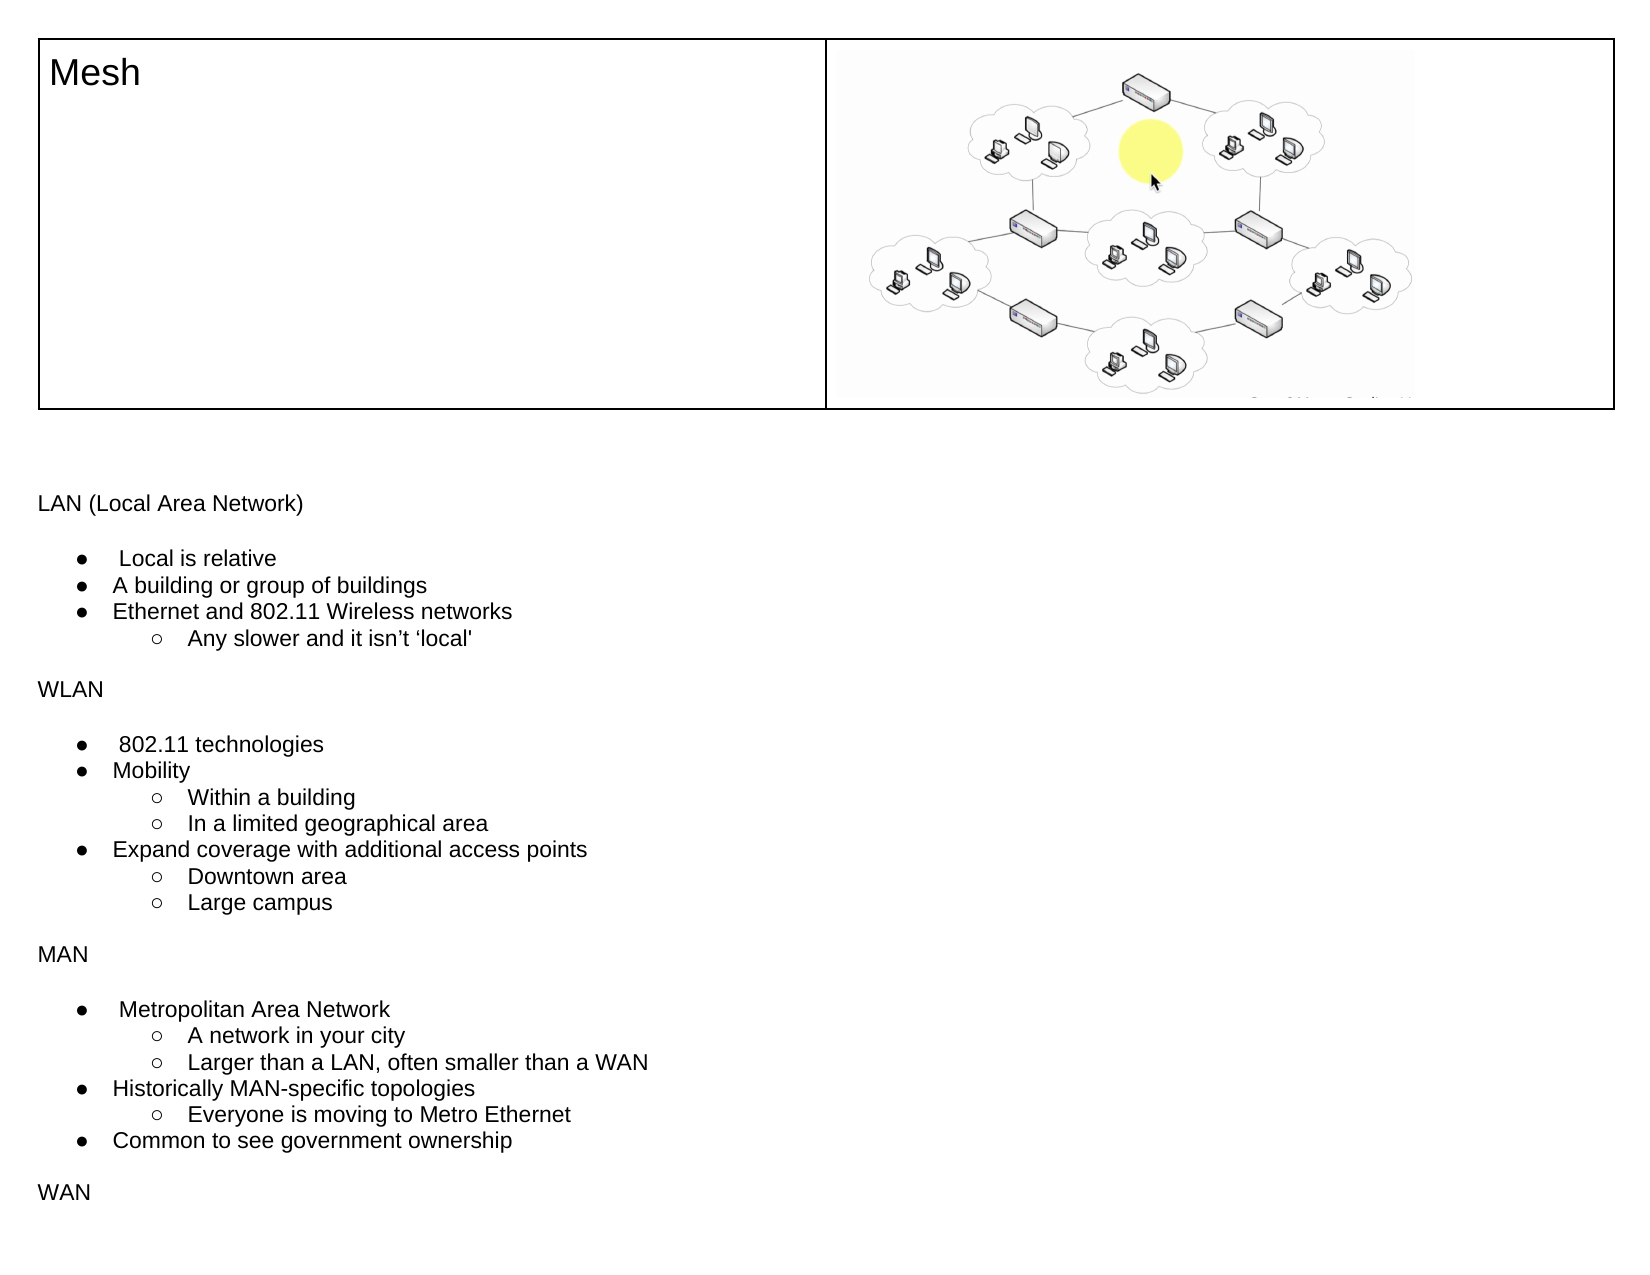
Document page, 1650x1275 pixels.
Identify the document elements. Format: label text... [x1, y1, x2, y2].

list Large campus [150, 889, 1612, 916]
list Local is relative [75, 545, 1612, 572]
text MAN [37, 941, 1612, 967]
text WAN [37, 1179, 1612, 1205]
list Ethernet and 802.11 Wireless networks [75, 598, 1612, 624]
list Mobility [75, 757, 1612, 784]
list Historically MAN-specific topologies [75, 1075, 1612, 1101]
text WLAN [37, 676, 1612, 702]
list Metropolitan Area Network [75, 996, 1612, 1022]
list Larger than a LAN, often smaller than a WAN [150, 1048, 1612, 1075]
text LAN (Local Area Network) [37, 490, 1612, 517]
list Everyone is moving to Metro Ethernet [150, 1101, 1612, 1127]
list A network in your city [150, 1022, 1612, 1048]
table_cell [827, 40, 1613, 408]
list Common to see government ownership [75, 1127, 1612, 1154]
list 802.11 technologies [75, 731, 1612, 757]
list Downtown area [150, 863, 1612, 889]
list In a limited geographical area [150, 810, 1612, 836]
list Expand coverage with additional access points [75, 836, 1612, 863]
list Any slower and it isn’t ‘local' [150, 624, 1612, 651]
picture [836, 50, 1415, 398]
list A building or group of buildings [75, 572, 1612, 598]
table_cell Mesh [40, 40, 825, 408]
list Within a building [150, 784, 1612, 810]
